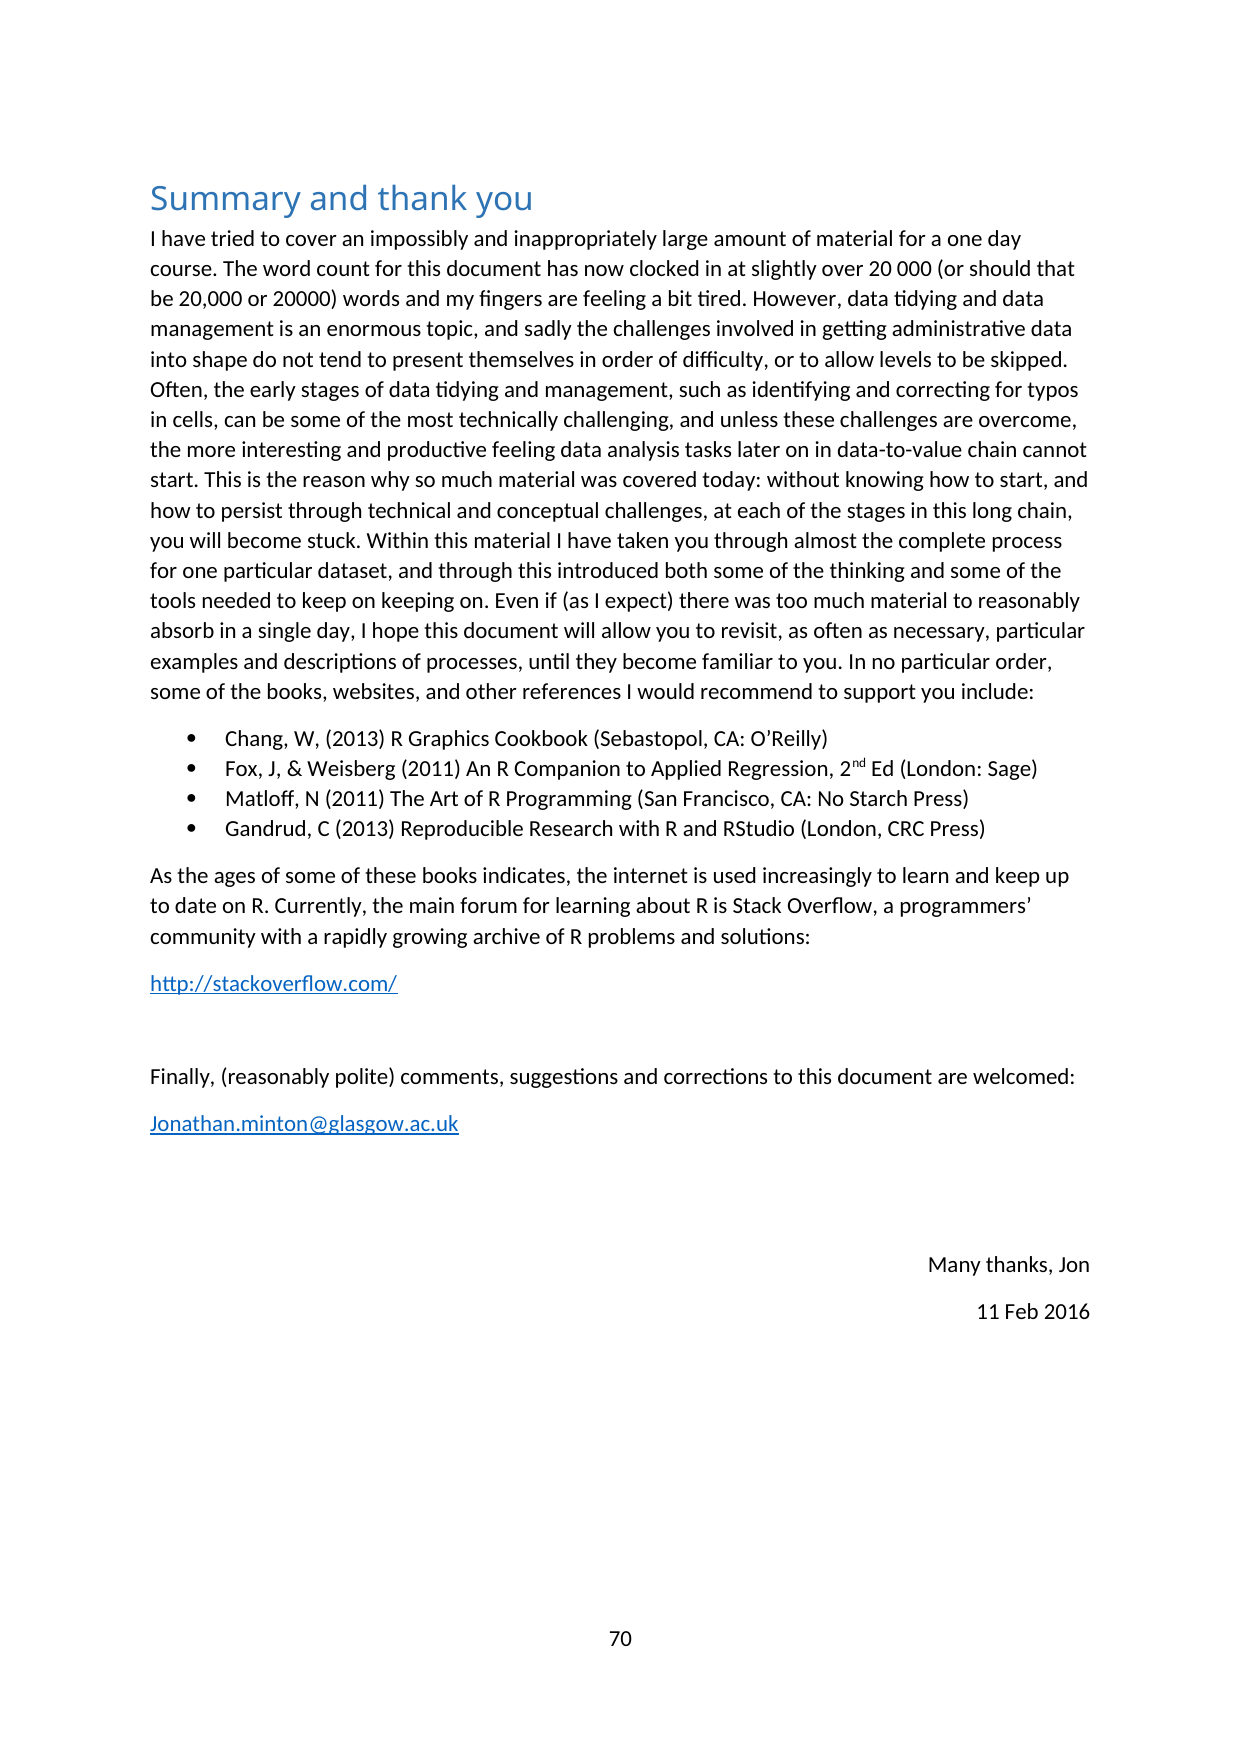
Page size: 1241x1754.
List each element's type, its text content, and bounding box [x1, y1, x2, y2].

text Jonathan.minton@glasgow.ac.uk [150, 1109, 1090, 1137]
list Chang, W, (2013) R Graphics Cookbook (Sebastopol, CA: O’Reilly) [187, 724, 1090, 752]
text Finally, (reasonably polite) comments, suggestions and corrections to this document are welcomed: [150, 1062, 1090, 1091]
text 11 Feb 2016 [150, 1297, 1090, 1325]
text http://stackoverflow.com/ [150, 969, 1090, 997]
list Gandrud, C (2013) Reproducible Research with R and RStudio (London, CRC Press) [187, 814, 1090, 843]
list Matloff, N (2011) The Art of R Programming (San Francisco, CA: No Starch Press) [187, 784, 1090, 812]
text As the ages of some of these books indicates, the internet is used increasingly to learn and keep up to date on R. Currently, the main forum for learning about R is Stack Overflow, a programmers’ community with a rapidly growing archive of R problems and solutions: [150, 861, 1090, 950]
text Many thanks, Jon [150, 1250, 1090, 1278]
subtitle Summary and thank you [150, 175, 1090, 220]
text I have tried to cover an impossibly and inappropriately large amount of material for a one day course. The word count for this document has now clocked in at slightly over 20 000 (or should that be 20,000 or 20000) words and my fingers are feeling a bit tired. However, data tidying and data management is an enormous topic, and sadly the challenges involved in getting administrative data into shape do not tend to present themselves in order of difficulty, or to allow levels to be skipped. Often, the early stages of data tidying and management, such as identifying and correcting for typos in cells, can be some of the most technically challenging, and unless these challenges are overcome, the more interesting and productive feeling data analysis tasks later on in data-to-value chain cannot start. This is the reason why so much material was covered today: without knowing how to start, and how to persist through technical and conceptual challenges, at each of the stages in this long chain, you will become stuck. Within this material I have taken you through almost the complete process for one particular dataset, and through this introduced both some of the thinking and some of the tools needed to keep on keeping on. Even if (as I expect) there was too much material to reasonably absorb in a single day, I hope this document will allow you to revisit, as often as necessary, particular examples and descriptions of processes, until they become familiar to you. In no particular order, some of the books, websites, and other references I would recommend to support you include: [150, 224, 1090, 705]
list Fox, J, & Weisberg (2011) An R Companion to Applied Regression, 2nd Ed (London: Sage) [187, 754, 1090, 782]
